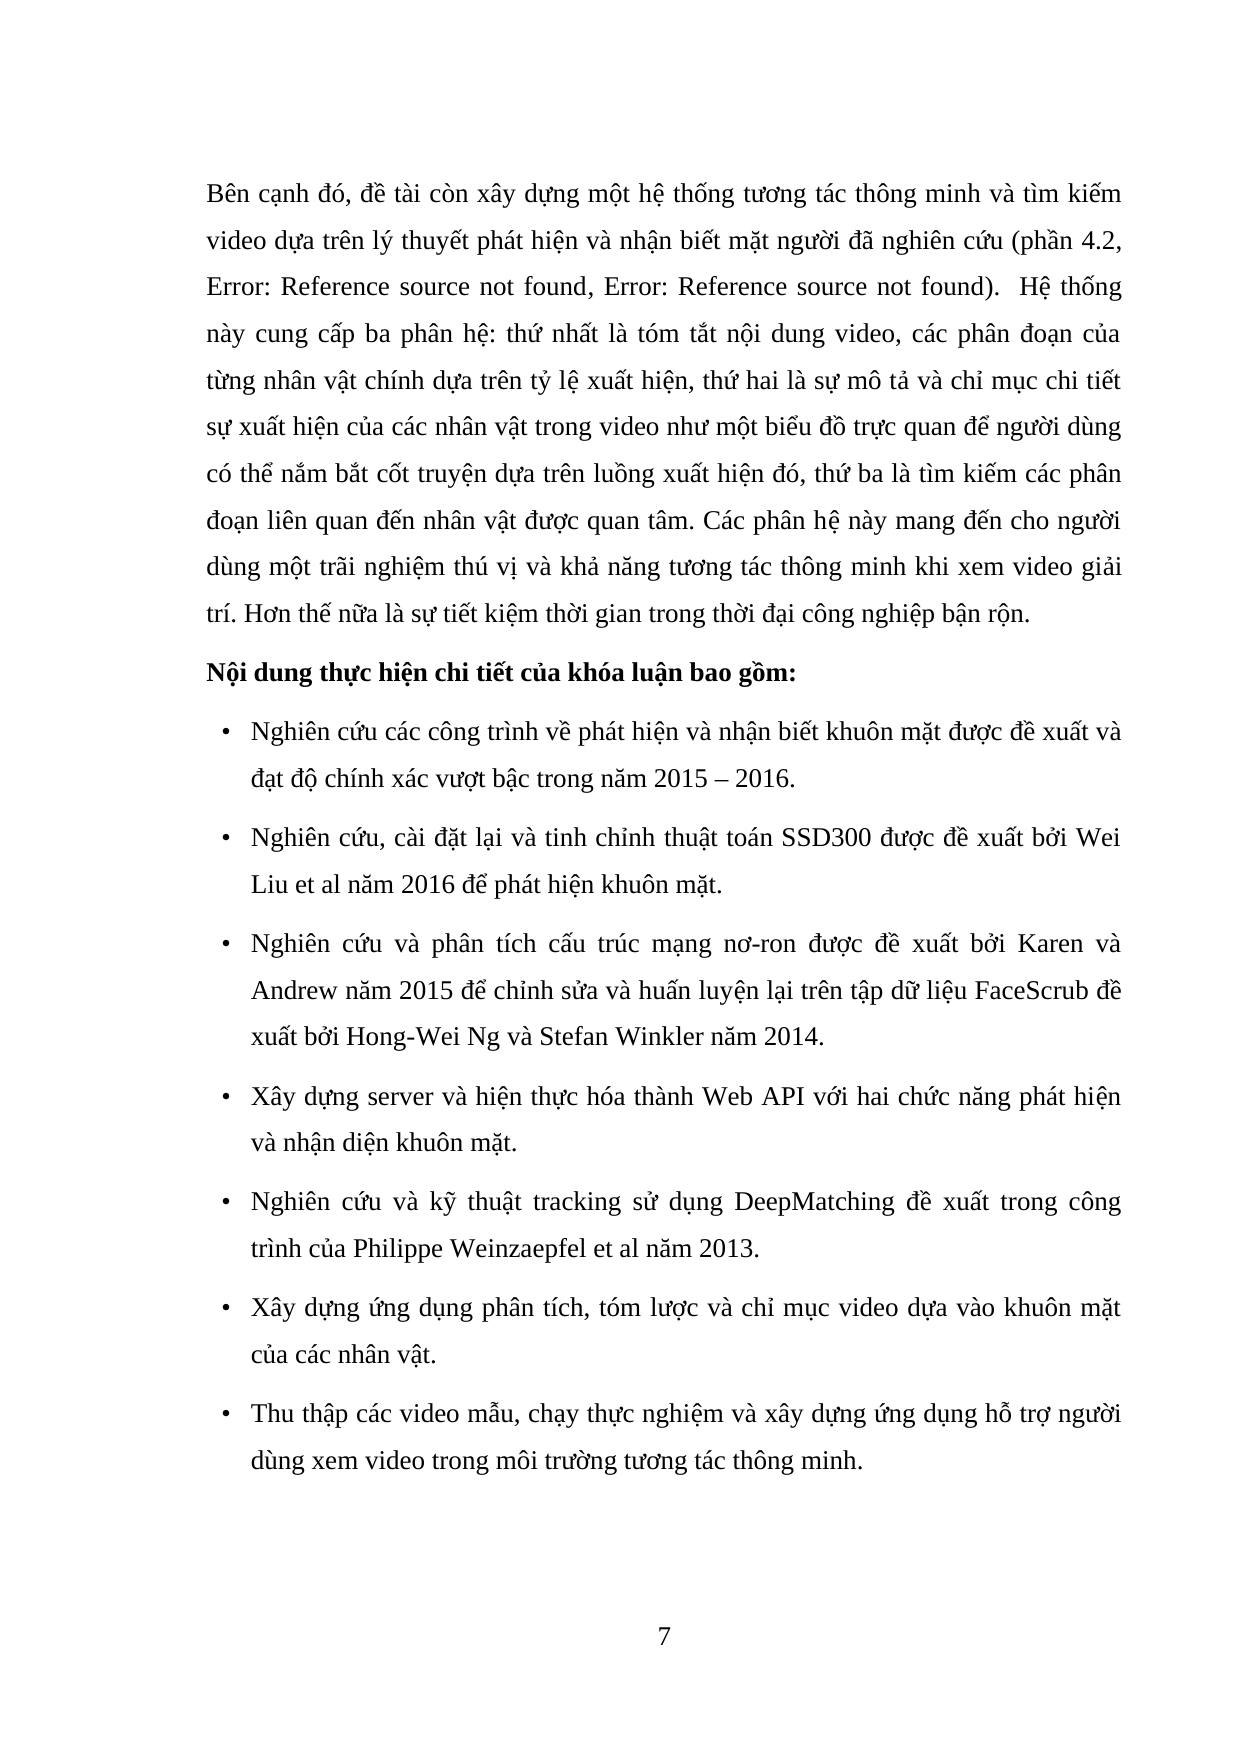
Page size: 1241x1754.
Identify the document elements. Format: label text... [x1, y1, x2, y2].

text • Nghiên cứu, cài đặt lại và tinh chỉnh thuật toán SSD300 được đề xuất bởi Wei Liu et al năm 2016 để phát hiện khuôn mặt. [221, 821, 1122, 899]
text • Thu thập các video mẫu, chạy thực nghiệm và xây dựng ứng dụng hỗ trợ người dùng xem video trong môi trường tương tác thông minh. [221, 1397, 1122, 1475]
text • Nghiên cứu và phân tích cấu trúc mạng nơ-ron được đề xuất bởi Karen và Andrew năm 2015 để chỉnh sửa và huấn luyện lại trên tập dữ liệu FaceScrub đề xuất bởi Hong-Wei Ng và Stefan Winkler năm 2014. [221, 927, 1122, 1052]
text • Nghiên cứu và kỹ thuật tracking sử dụng DeepMatching đề xuất trong công trình của Philippe Weinzaepfel et al năm 2013. [221, 1186, 1122, 1263]
text • Xây dựng server và hiện thực hóa thành Web API với hai chức năng phát hiện và nhận diện khuôn mặt. [221, 1080, 1122, 1157]
text • Nghiên cứu các công trình về phát hiện và nhận biết khuôn mặt được đề xuất và đạt độ chính xác vượt bậc trong năm 2015 – 2016. [221, 716, 1122, 793]
text Nội dung thực hiện chi tiết của khóa luận bao gồm: [206, 656, 1122, 687]
text • Xây dựng ứng dụng phân tích, tóm lược và chỉ mục video dựa vào khuôn mặt của các nhân vật. [221, 1291, 1122, 1369]
